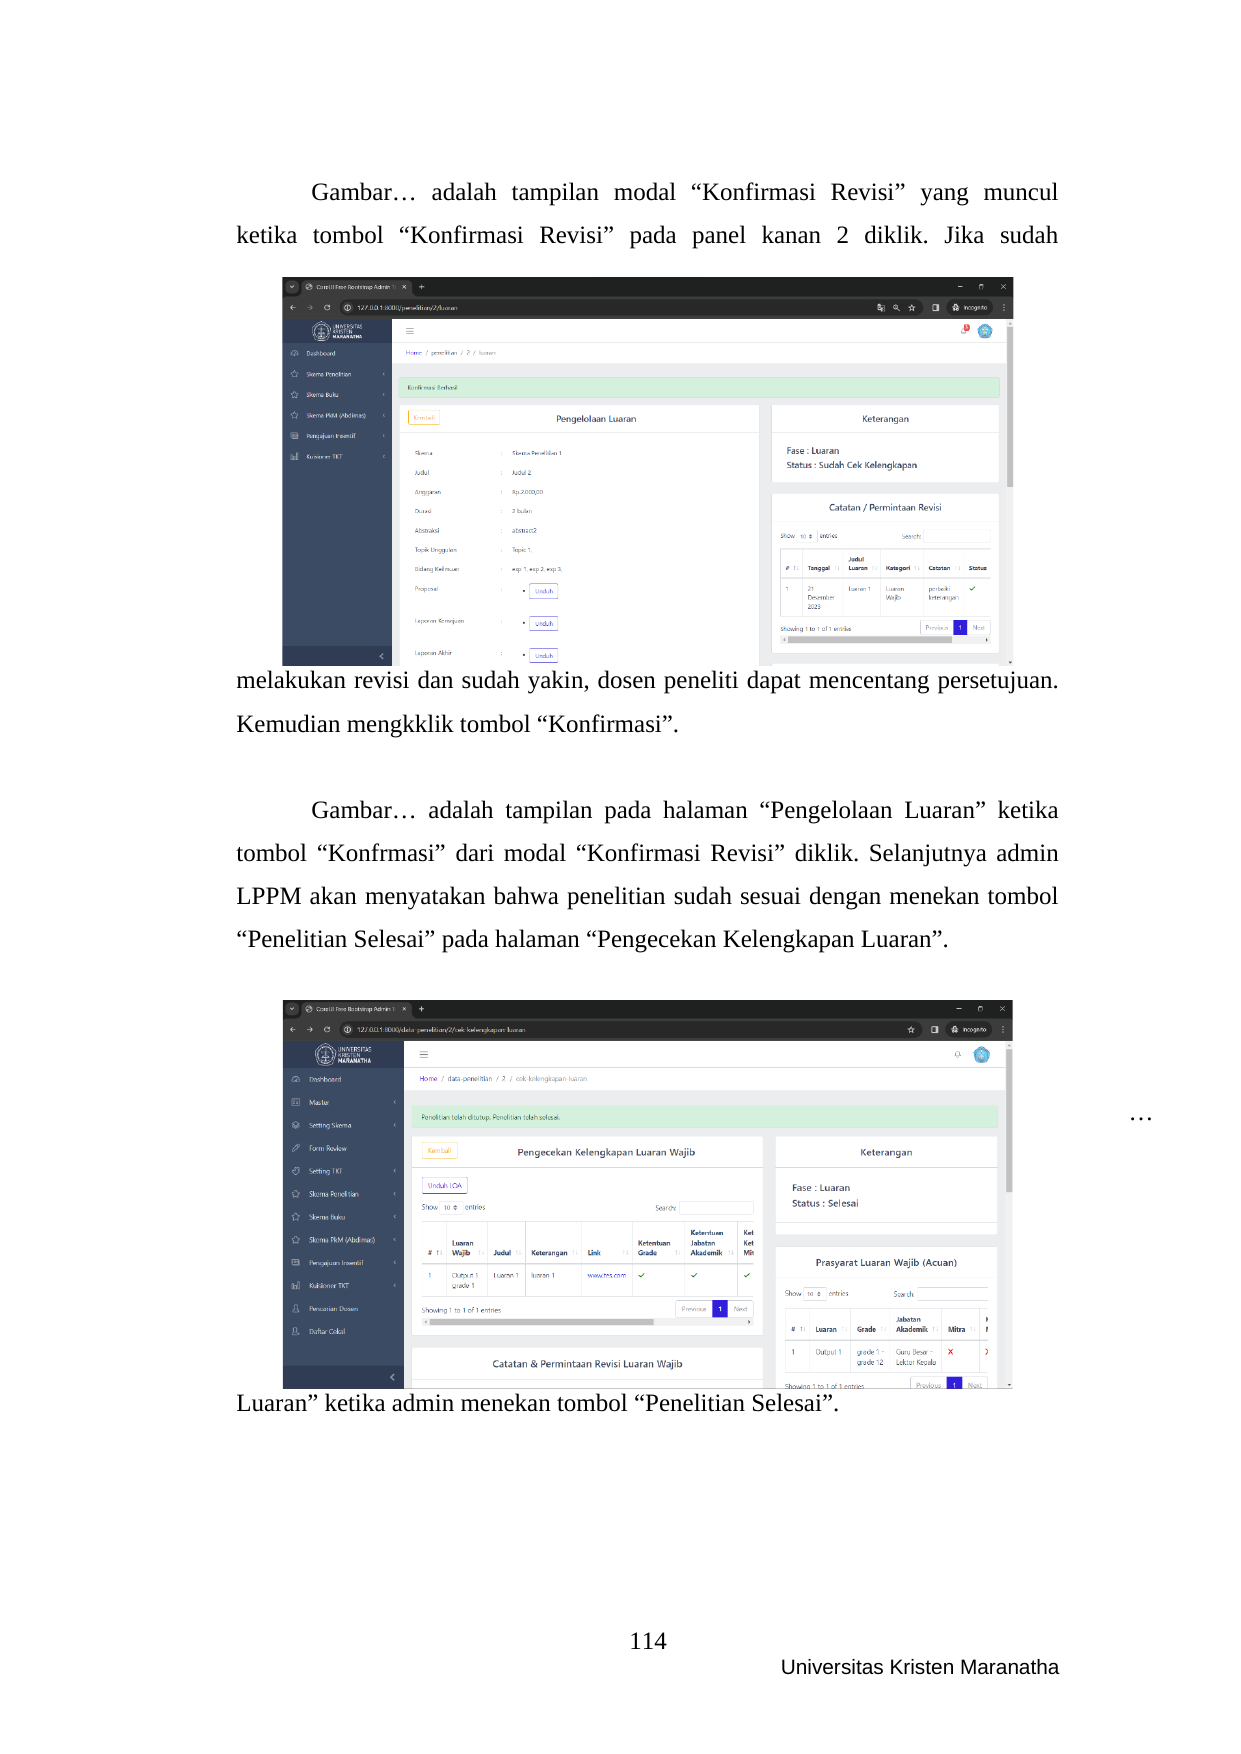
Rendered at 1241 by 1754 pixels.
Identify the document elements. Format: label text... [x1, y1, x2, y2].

text Gambar… adalah tampilan pada halaman “Pengecekan Kelengkapan Luaran” ketika admin menekan tombol “Penelitian Selesai”. [236, 1097, 1059, 1417]
picture [282, 1000, 1013, 1389]
text Gambar… adalah tampilan pada halaman “Pengelolaan Luaran” ketika tombol “Konfrmasi” dari modal “Konfirmasi Revisi” diklik. Selanjutnya admin LPPM akan menyatakan bahwa penelitian sudah sesuai dengan menekan tombol “Penelitian Selesai” pada halaman “Pengecekan Kelengkapan Luaran”. [236, 795, 1059, 953]
picture [282, 277, 1014, 666]
